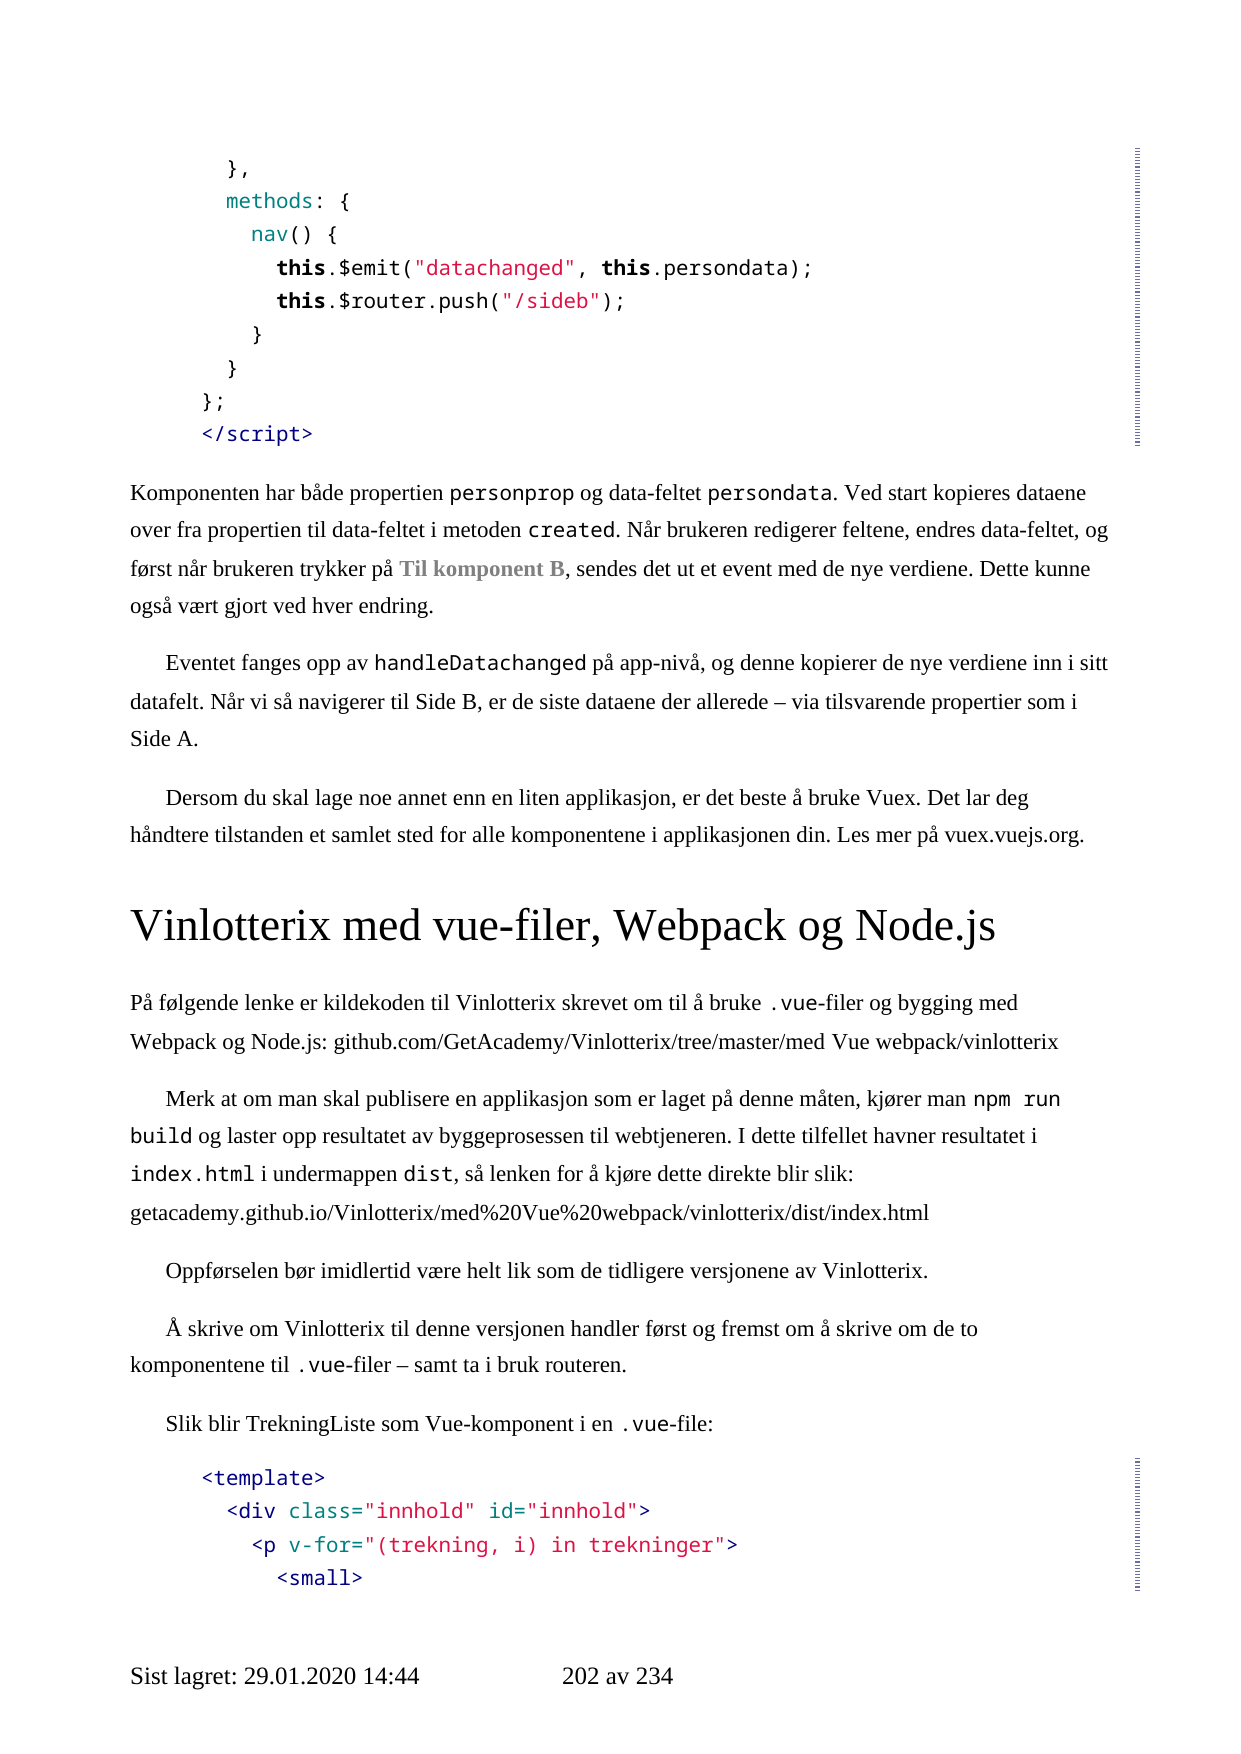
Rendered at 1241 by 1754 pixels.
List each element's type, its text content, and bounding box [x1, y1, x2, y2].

text Å skrive om Vinlotterix til denne versjonen handler først og fremst om å skrive om de to komponentene til .vue-filer – samt ta i bruk routeren. [130, 1304, 1110, 1379]
text På følgende lenke er kildekoden til Vinlotterix skrevet om til å bruke .vue-filer og bygging med Webpack og Node.js: github.com/GetAcademy/Vinlotterix/tree/master/med Vue webpack/vinlotterix [130, 979, 1110, 1054]
text Eventet fanges opp av handleDatachanged på app-nivå, og denne kopierer de nye verdiene inn i sitt datafelt. Når vi så navigerer til Side B, er de siste dataene der allerede – via tilsvarende propertier som i Side A. [130, 639, 1110, 752]
text Dersom du skal lage noe annet enn en liten applikasjon, er det beste å bruke Vuex. Det lar deg håndtere tilstanden et samlet sted for alle komponentene i applikasjonen din. Les mer på vuex.vuejs.org. [130, 773, 1110, 848]
text Komponenten har både propertien personprop og data-feltet persondata. Ved start kopieres dataene over fra propertien til data-feltet i metoden created. Når brukeren redigerer feltene, endres data-feltet, og først når brukeren trykker på Til komponent B, sendes det ut et event med de nye verdiene. Dette kunne også vært gjort ved hver endring. [130, 468, 1110, 618]
text Vinlotterix med vue-filer, Webpack og Node.js [130, 898, 1110, 950]
text Merk at om man skal publisere en applikasjon som er laget på denne måten, kjører man npm run build og laster opp resultatet av byggeprosessen til webtjeneren. I dette tilfellet havner resultatet i index.html i undermappen dist, så lenken for å kjøre dette direkte blir slik: getacademy.github.io/Vinlotterix/med%20Vue%20webpack/vinlotterix/dist/index.html [130, 1075, 1110, 1225]
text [201, 148, 1140, 448]
text Slik blir TrekningListe som Vue-komponent i en .vue-file: [130, 1400, 1110, 1437]
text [201, 1458, 1140, 1592]
text Oppførselen bør imidlertid være helt lik som de tidligere versjonene av Vinlotterix. [130, 1246, 1110, 1283]
